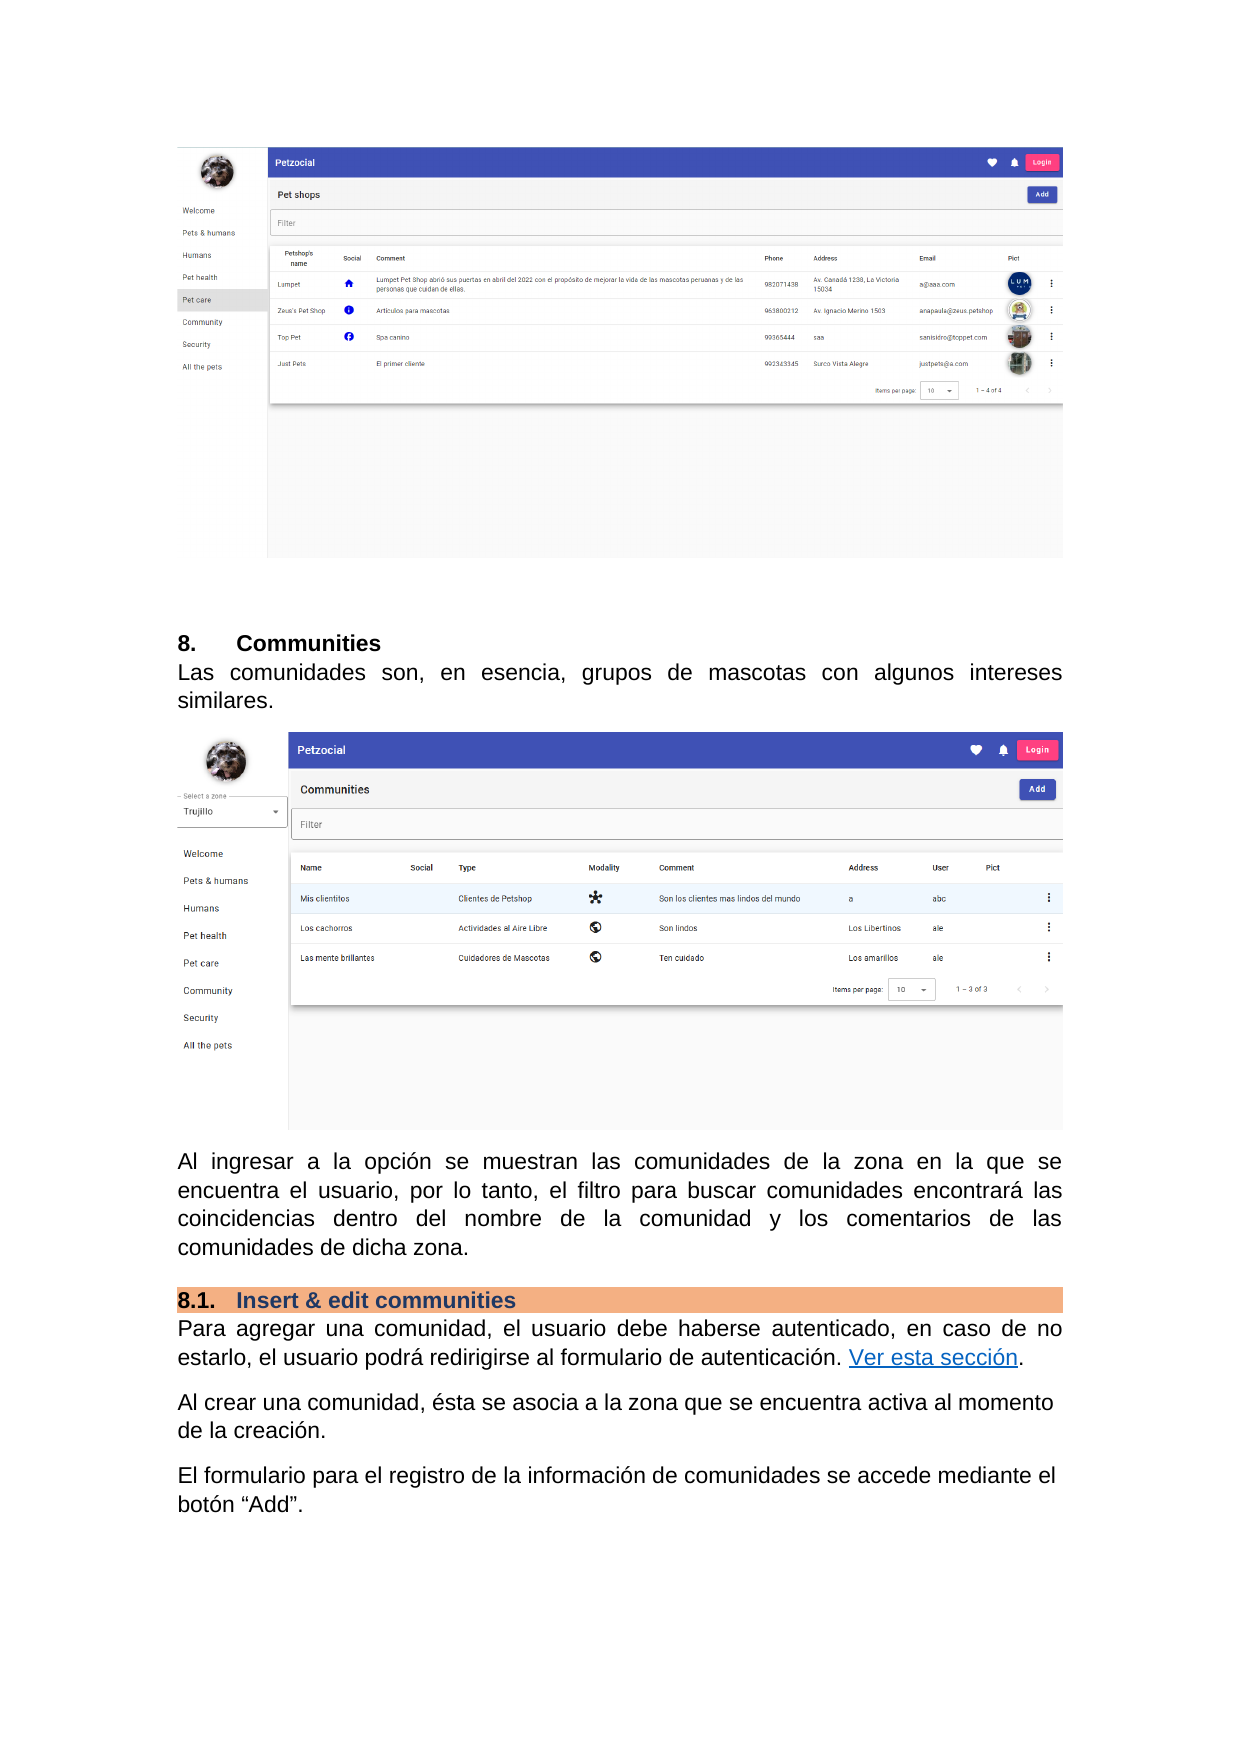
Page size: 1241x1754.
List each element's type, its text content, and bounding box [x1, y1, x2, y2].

picture [177, 732, 1063, 1130]
text Al crear una comunidad, ésta se asocia a la zona que se encuentra activa al momento de la creación. [177, 1389, 1063, 1444]
subtitle Insert & edit communities [177, 1287, 1063, 1313]
subtitle Communities [177, 630, 1063, 656]
text El formulario para el registro de la información de comunidades se accede mediante el botón “Add”. [177, 1462, 1063, 1517]
picture [177, 147, 1063, 558]
text Para agregar una comunidad, el usuario debe haberse autenticado, en caso de no estarlo, el usuario podrá redirigirse al formulario de autenticación. Ver esta sección. [177, 1315, 1063, 1370]
text Las comunidades son, en esencia, grupos de mascotas con algunos intereses similares. [177, 658, 1063, 713]
text Al ingresar a la opción se muestran las comunidades de la zona en la que se encuentra el usuario, por lo tanto, el filtro para buscar comunidades encontrará las coincidencias dentro del nombre de la comunidad y los comentarios de las comunidades de dicha zona. [177, 1148, 1063, 1260]
